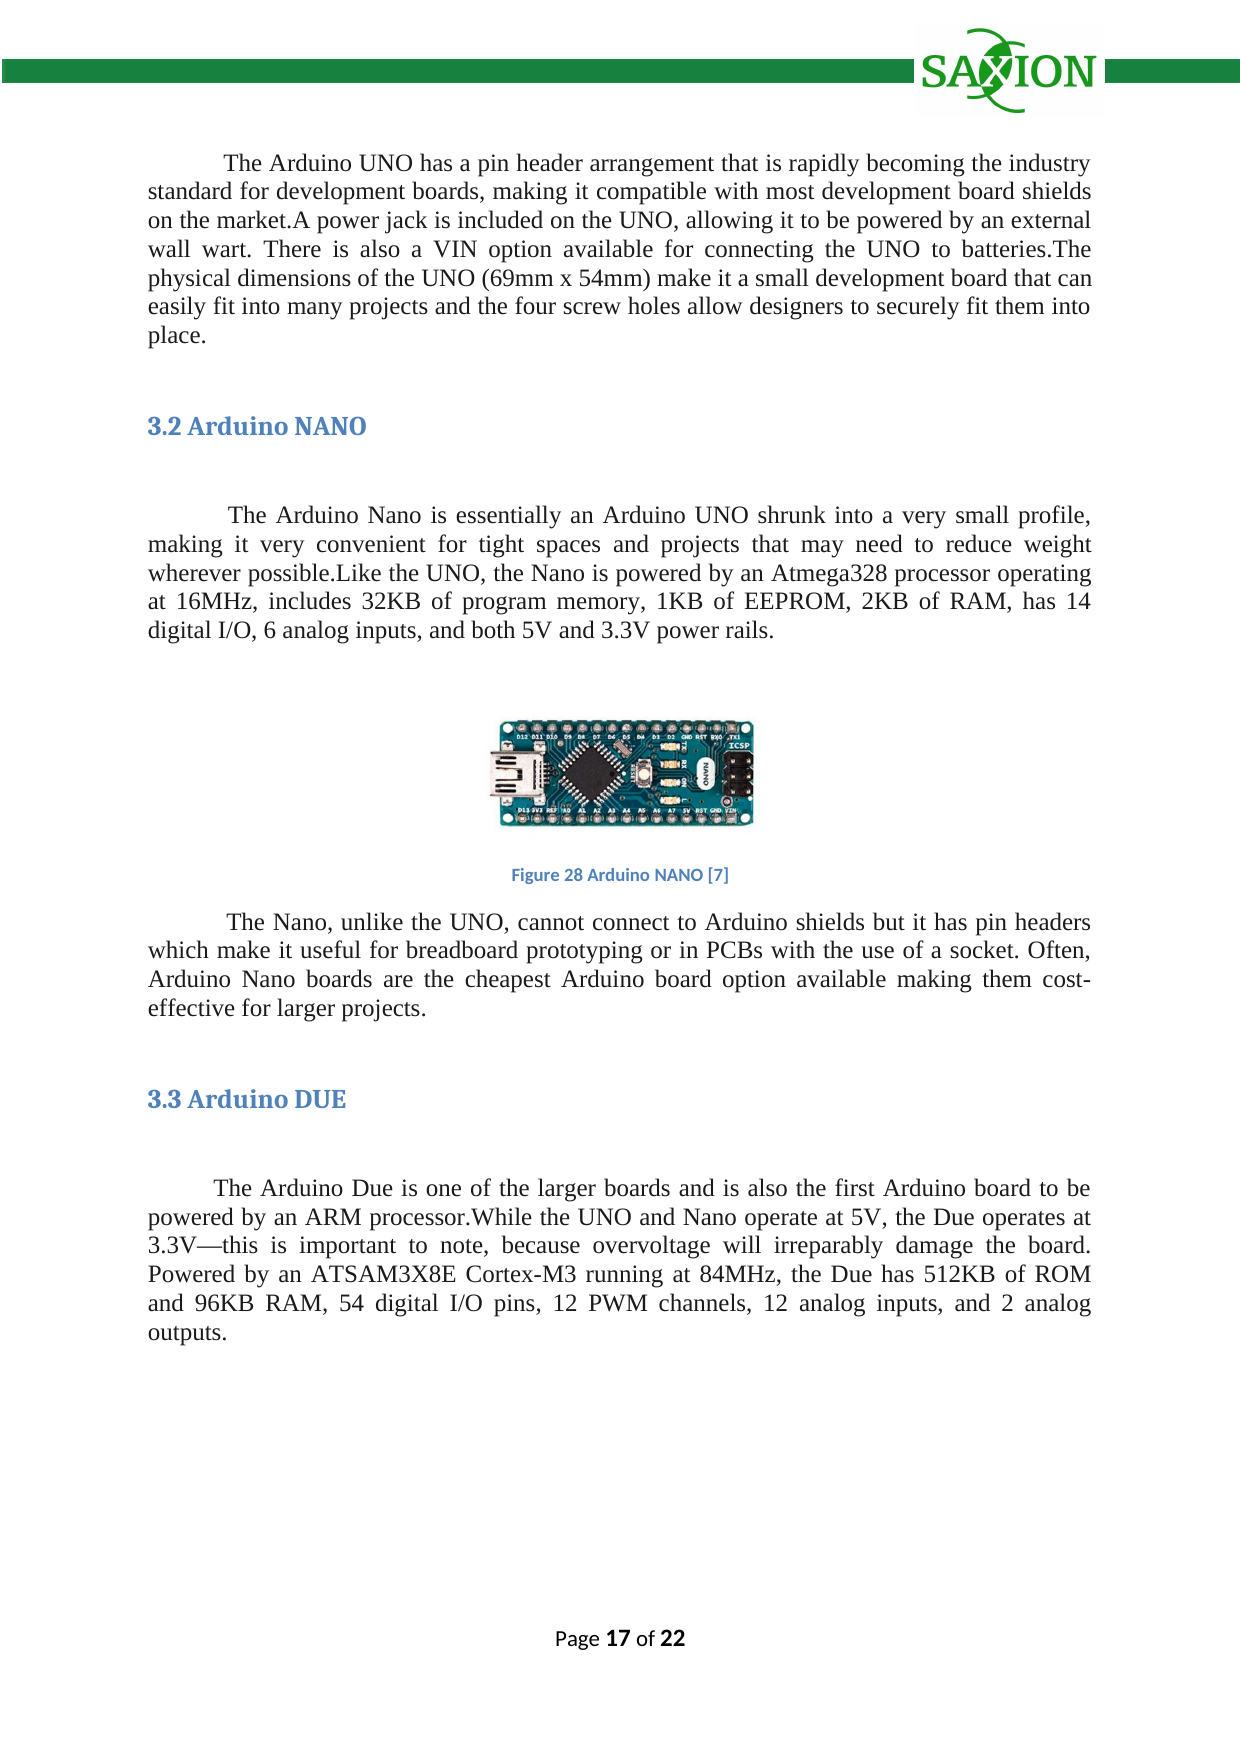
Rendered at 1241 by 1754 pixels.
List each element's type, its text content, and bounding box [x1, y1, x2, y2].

text Figure 28 Arduino NANO [148, 863, 1093, 886]
subtitle 3.3 Arduino DUE [148, 1084, 1093, 1116]
text The Arduino UNO has a pin header arrangement that is rapidly becoming the industry standard for development boards, making it compatible with most development board shields on the market.A power jack is included on the UNO, allowing it to be powered by an external wall wart. There is also a VIN option available for connecting the UNO to batteries.The physical dimensions of the UNO (69mm x 54mm) make it a small development board that can easily fit into many projects and the four screw holes allow designers to securely fit them into place. [148, 148, 1093, 349]
text The Nano, unlike the UNO, cannot connect to Arduino shields but it has pin headers which make it useful for breadboard prototyping or in PCBs with the use of a socket. Often, Arduino Nano boards are the cheapest Arduino board option available making them cost-effective for larger projects. [148, 907, 1093, 1022]
subtitle 3.2 Arduino NANO [148, 411, 1093, 442]
picture [472, 706, 768, 839]
text The Arduino Due is one of the larger boards and is also the first Arduino board to be powered by an ARM processor.While the UNO and Nano operate at 5V, the Due operates at 3.3V—this is important to note, because overvoltage will irreparably damage the board. Powered by an ATSAM3X8E Cortex-M3 running at 84MHz, the Due has 512KB of ROM and 96KB RAM, 54 digital I/O pins, 12 PWM channels, 12 analog inputs, and 2 analog outputs. [148, 1173, 1093, 1346]
text The Arduino Nano is essentially an Arduino UNO shrunk into a very small profile, making it very convenient for tight spaces and projects that may need to reduce weight wherever possible.Like the UNO, the Nano is powered by an Atmega328 processor operating at 16MHz, includes 32KB of program memory, 1KB of EEPROM, 2KB of RAM, has 14 digital I/O, 6 analog inputs, and both 5V and 3.3V power rails. [148, 500, 1093, 644]
picture [2, 24, 1240, 117]
